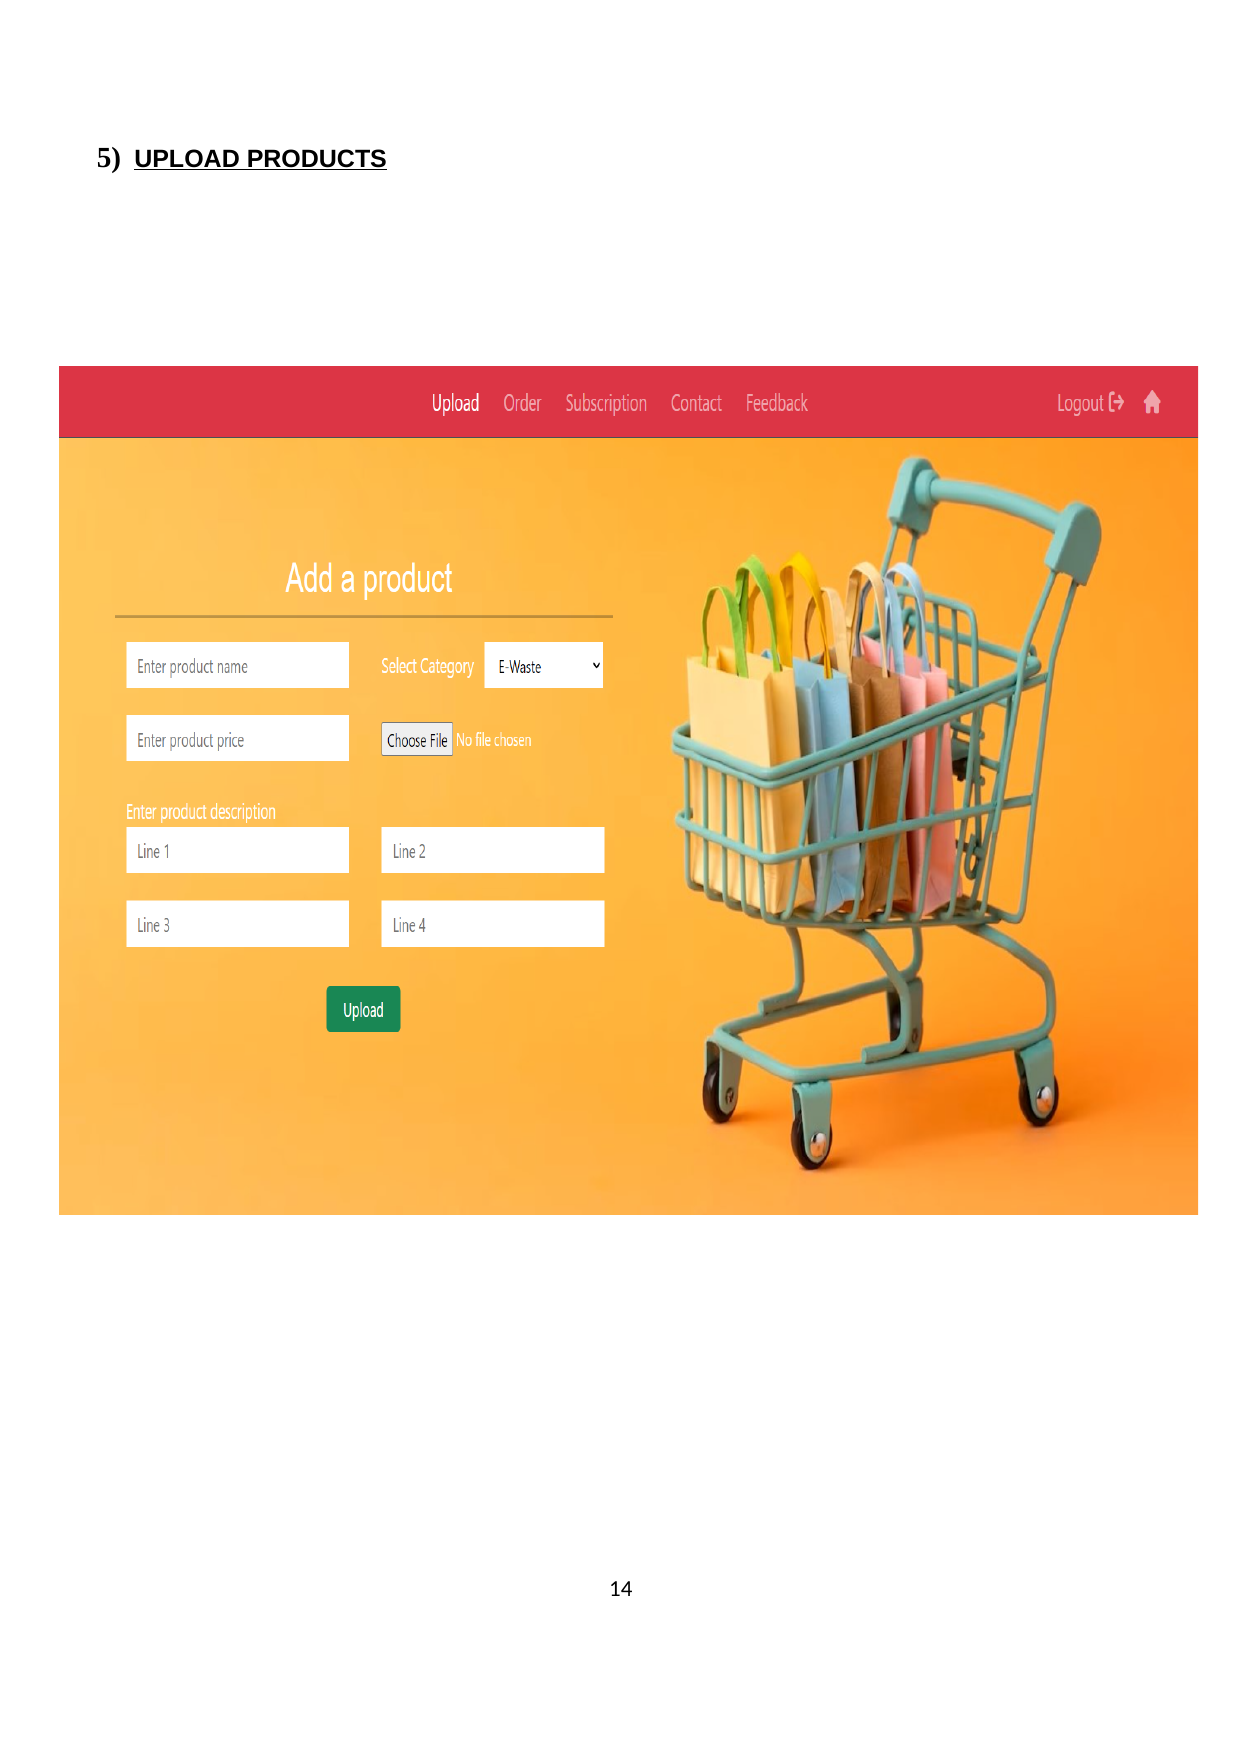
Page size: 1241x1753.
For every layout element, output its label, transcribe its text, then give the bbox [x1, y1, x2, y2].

list UPLOAD PRODUCTS [97, 140, 1182, 174]
picture [59, 366, 1199, 1215]
